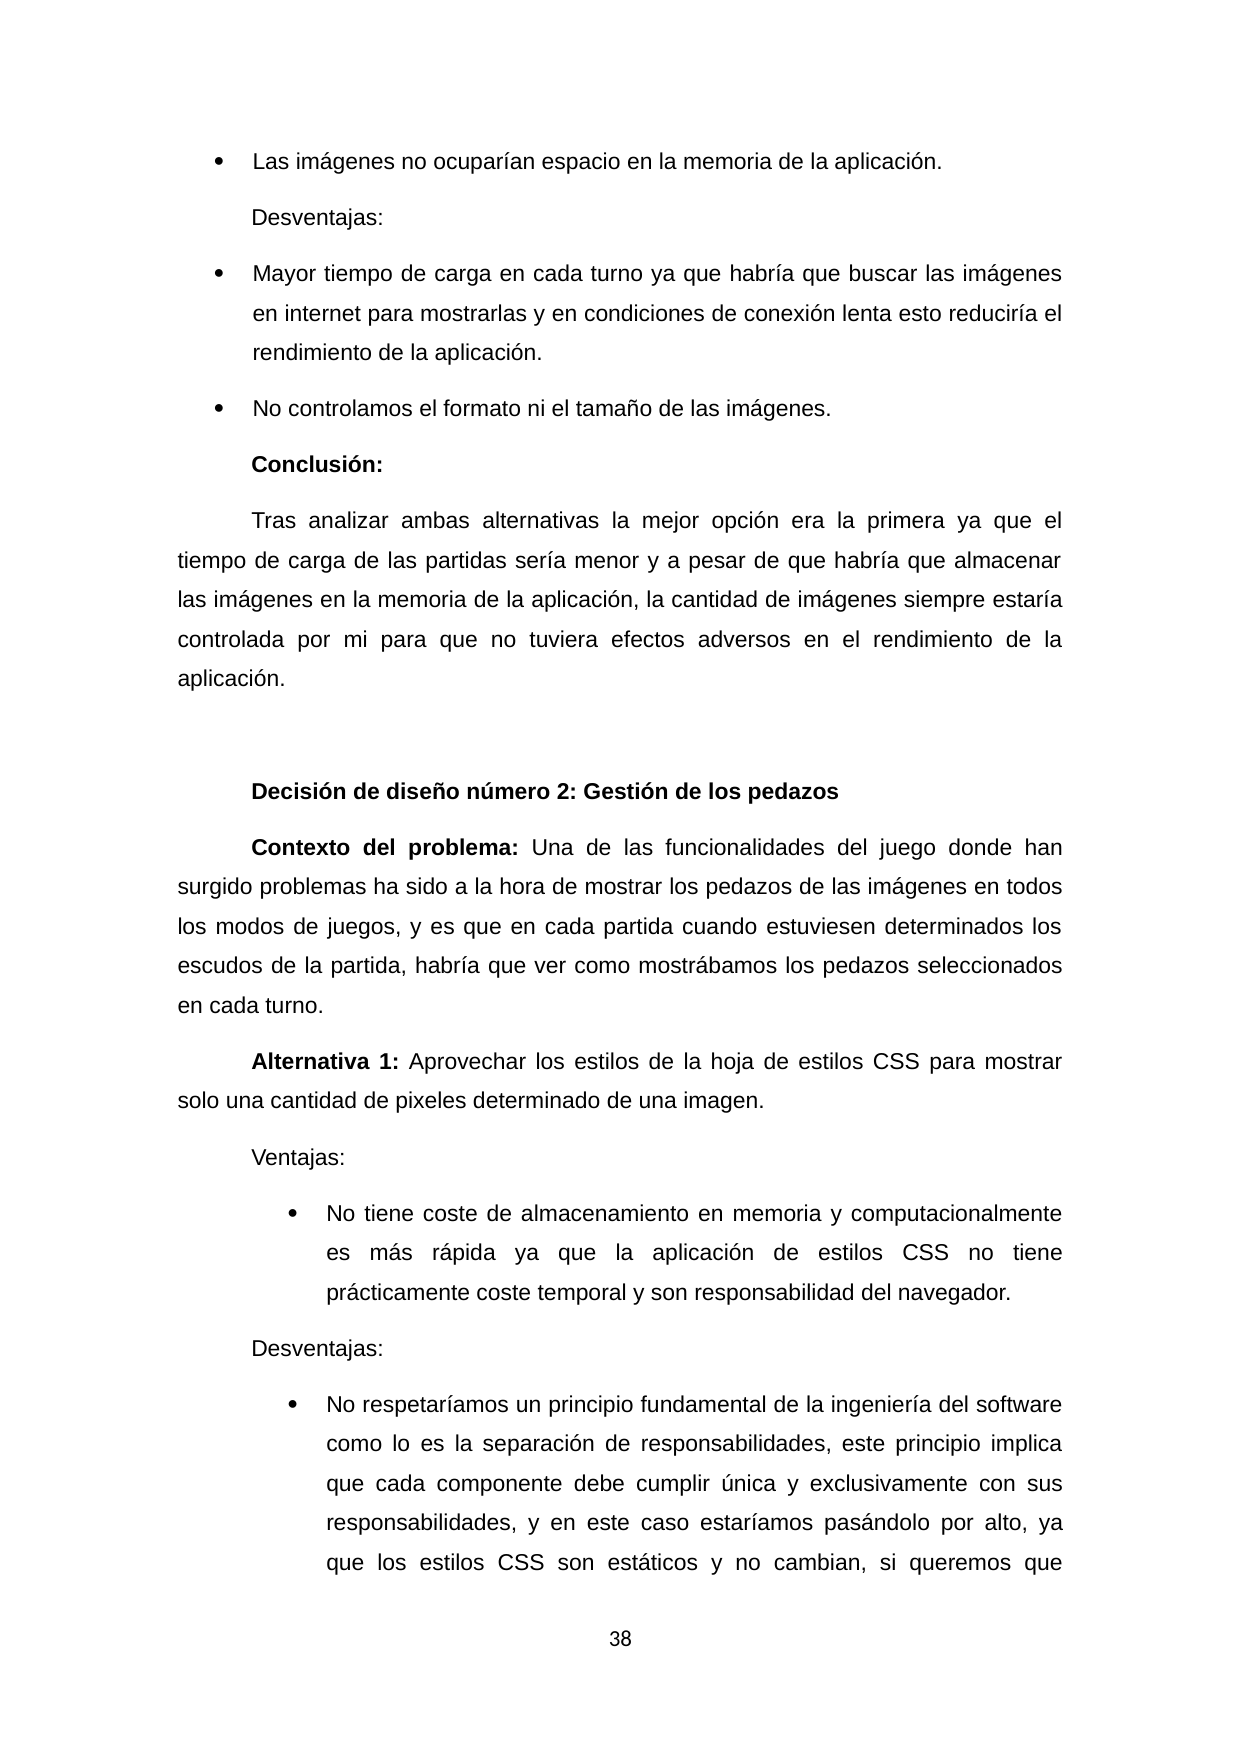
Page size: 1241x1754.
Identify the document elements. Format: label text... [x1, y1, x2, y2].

text Contexto del problema: Una de las funcionalidades del juego donde han surgido problemas ha sido a la hora de mostrar los pedazos de las imágenes en todos los modos de juegos, y es que en cada partida cuando estuviesen determinados los escudos de la partida, habría que ver como mostrábamos los pedazos seleccionados en cada turno. [177, 834, 1063, 1018]
text Desventajas: [177, 1335, 1063, 1361]
list Las imágenes no ocuparían espacio en la memoria de la aplicación. [215, 148, 1063, 174]
text Decisión de diseño número 2: Gestión de los pedazos [177, 778, 1063, 804]
text Ventajas: [177, 1143, 1063, 1170]
text Tras analizar ambas alternativas la mejor opción era la primera ya que el tiempo de carga de las partidas sería menor y a pesar de que habría que almacenar las imágenes en la memoria de la aplicación, la cantidad de imágenes siempre estaría controlada por mi para que no tuviera efectos adversos en el rendimiento de la aplicación. [177, 507, 1063, 692]
text Alternativa 1: Aprovechar los estilos de la hoja de estilos CSS para mostrar solo una cantidad de pixeles determinado de una imagen. [177, 1048, 1063, 1114]
list Mayor tiempo de carga en cada turno ya que habría que buscar las imágenes en internet para mostrarlas y en condiciones de conexión lenta esto reduciría el rendimiento de la aplicación. [215, 260, 1063, 365]
text Conclusión: [177, 451, 1063, 478]
list No controlamos el formato ni el tamaño de las imágenes. [215, 395, 1063, 421]
text Desventajas: [177, 204, 1063, 230]
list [288, 1391, 1063, 1575]
list No tiene coste de almacenamiento en memoria y computacionalmente es más rápida ya que la aplicación de estilos CSS no tiene prácticamente coste temporal y son responsabilidad del navegador. [288, 1199, 1063, 1305]
